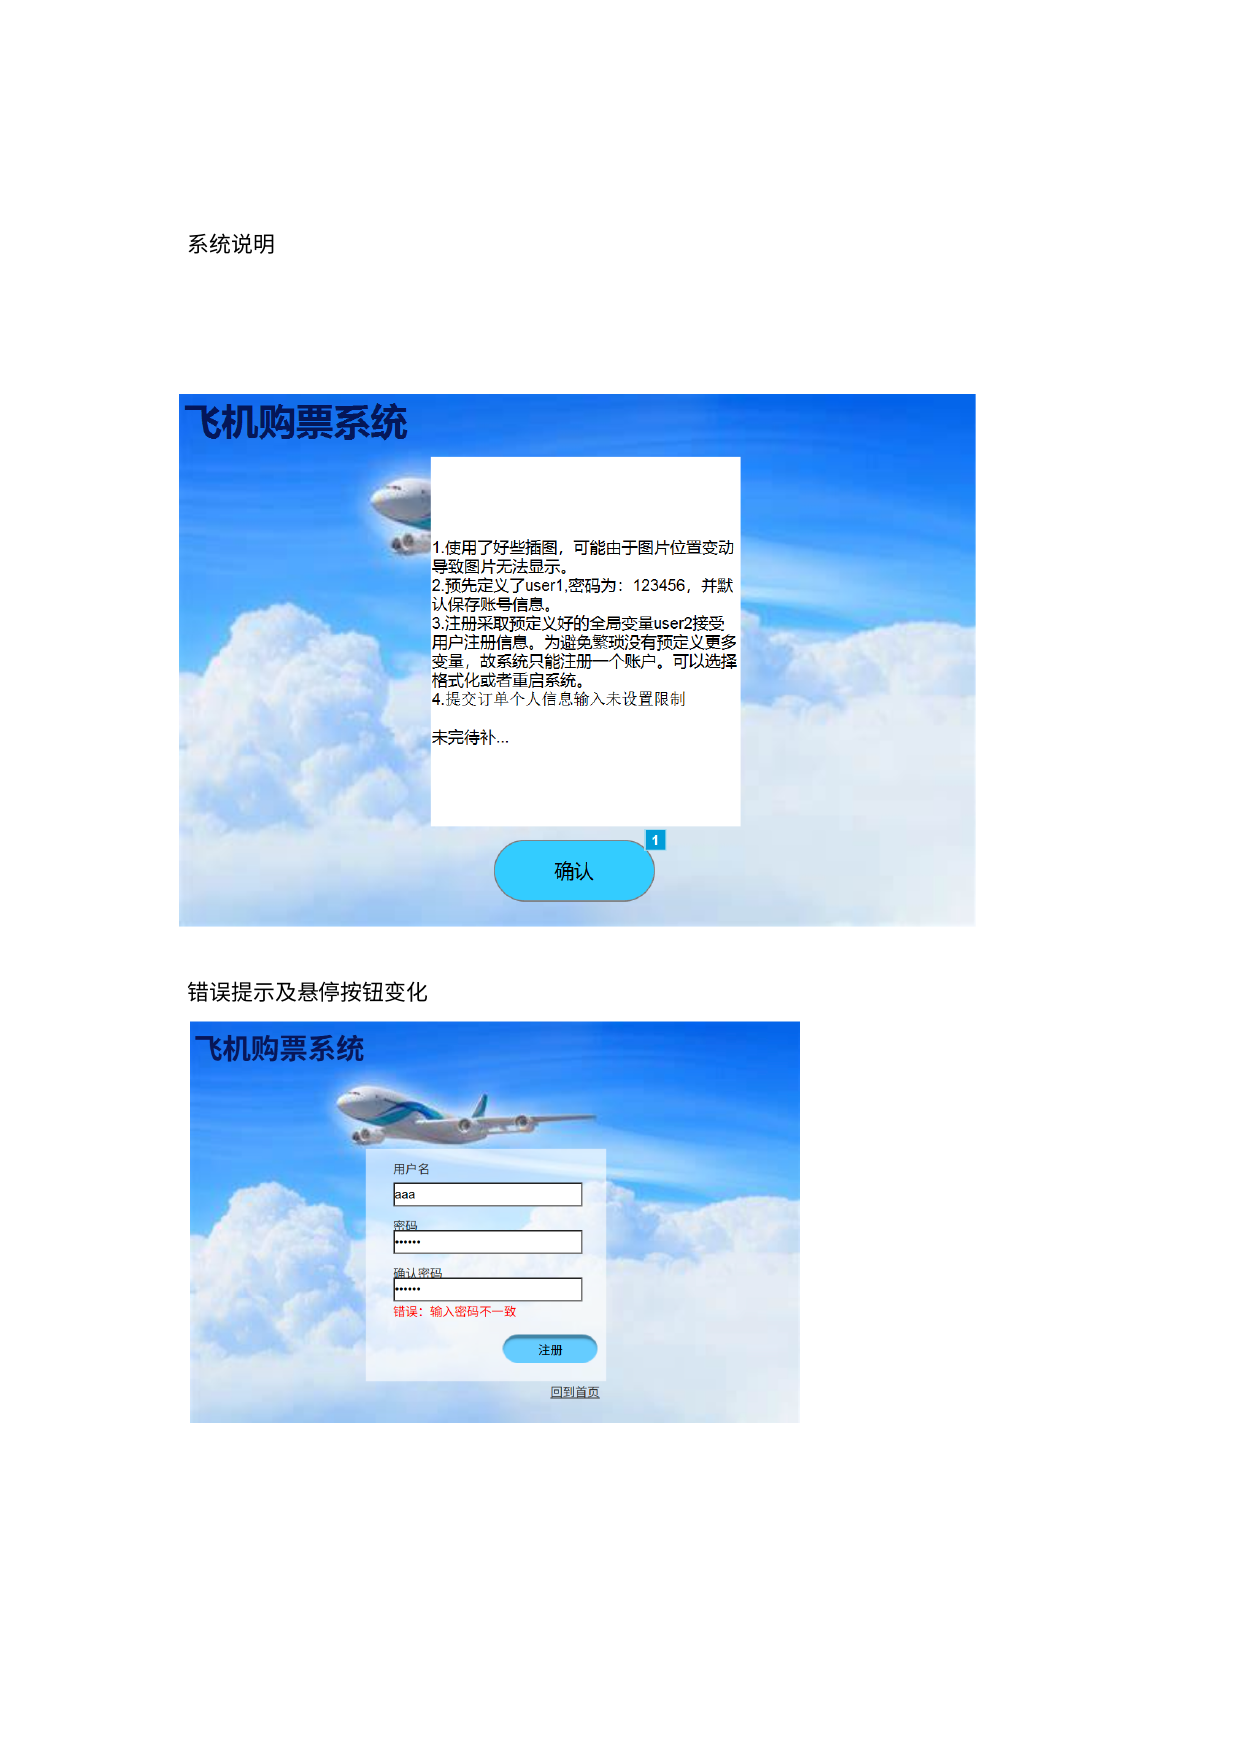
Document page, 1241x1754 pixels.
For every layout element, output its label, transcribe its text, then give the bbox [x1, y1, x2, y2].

text 系统说明 [187, 227, 1053, 259]
picture [176, 392, 976, 932]
text 错误提示及悬停按钮变化 [187, 974, 1053, 1007]
picture [187, 1019, 800, 1423]
